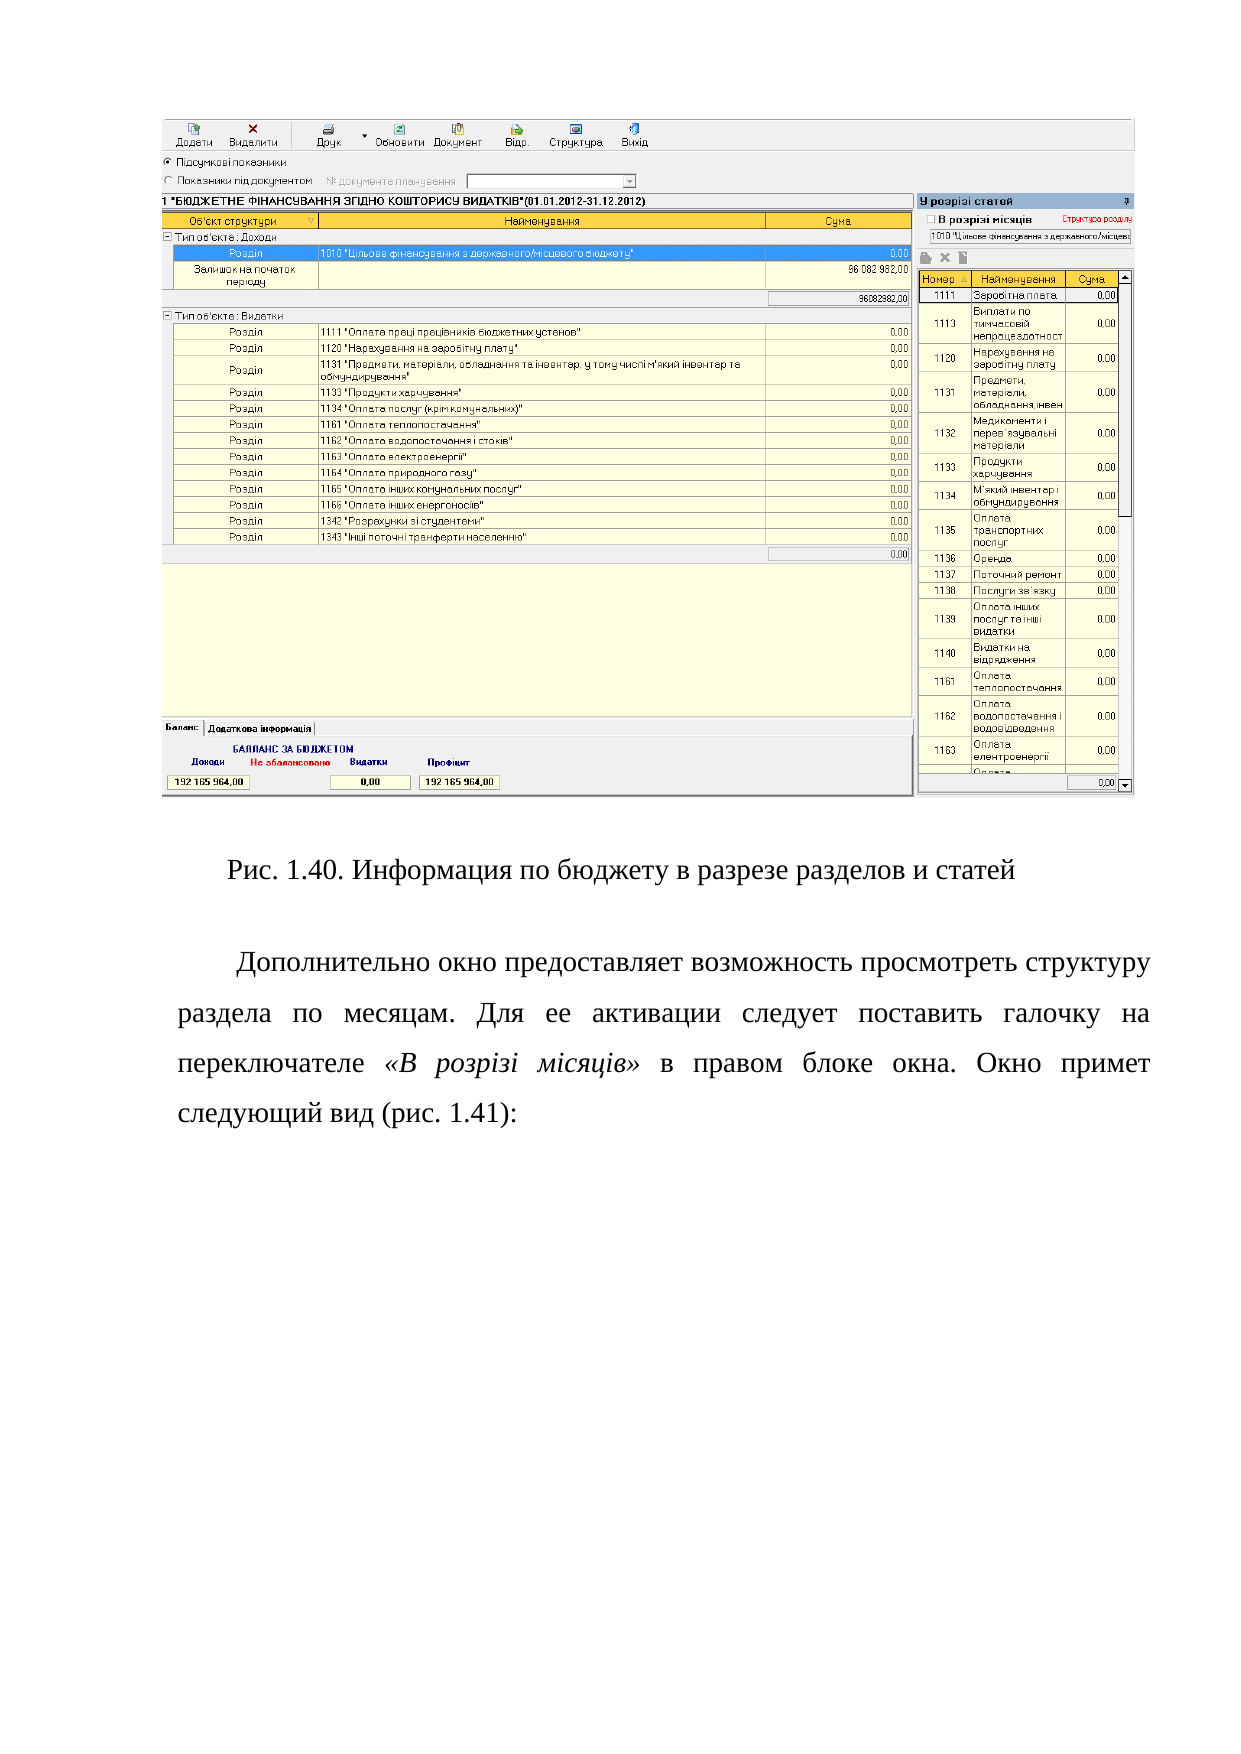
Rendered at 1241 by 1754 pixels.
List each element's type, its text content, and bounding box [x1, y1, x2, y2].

picture [162, 118, 1135, 798]
title Дополнительно окно предоставляет возможность просмотреть структуру раздела по месяцам. Для ее активации следует поставить галочку на переключателе «В розрізі місяців» в правом блоке окна. Окно примет следующий вид (рис. 1.41): [177, 944, 1152, 1129]
